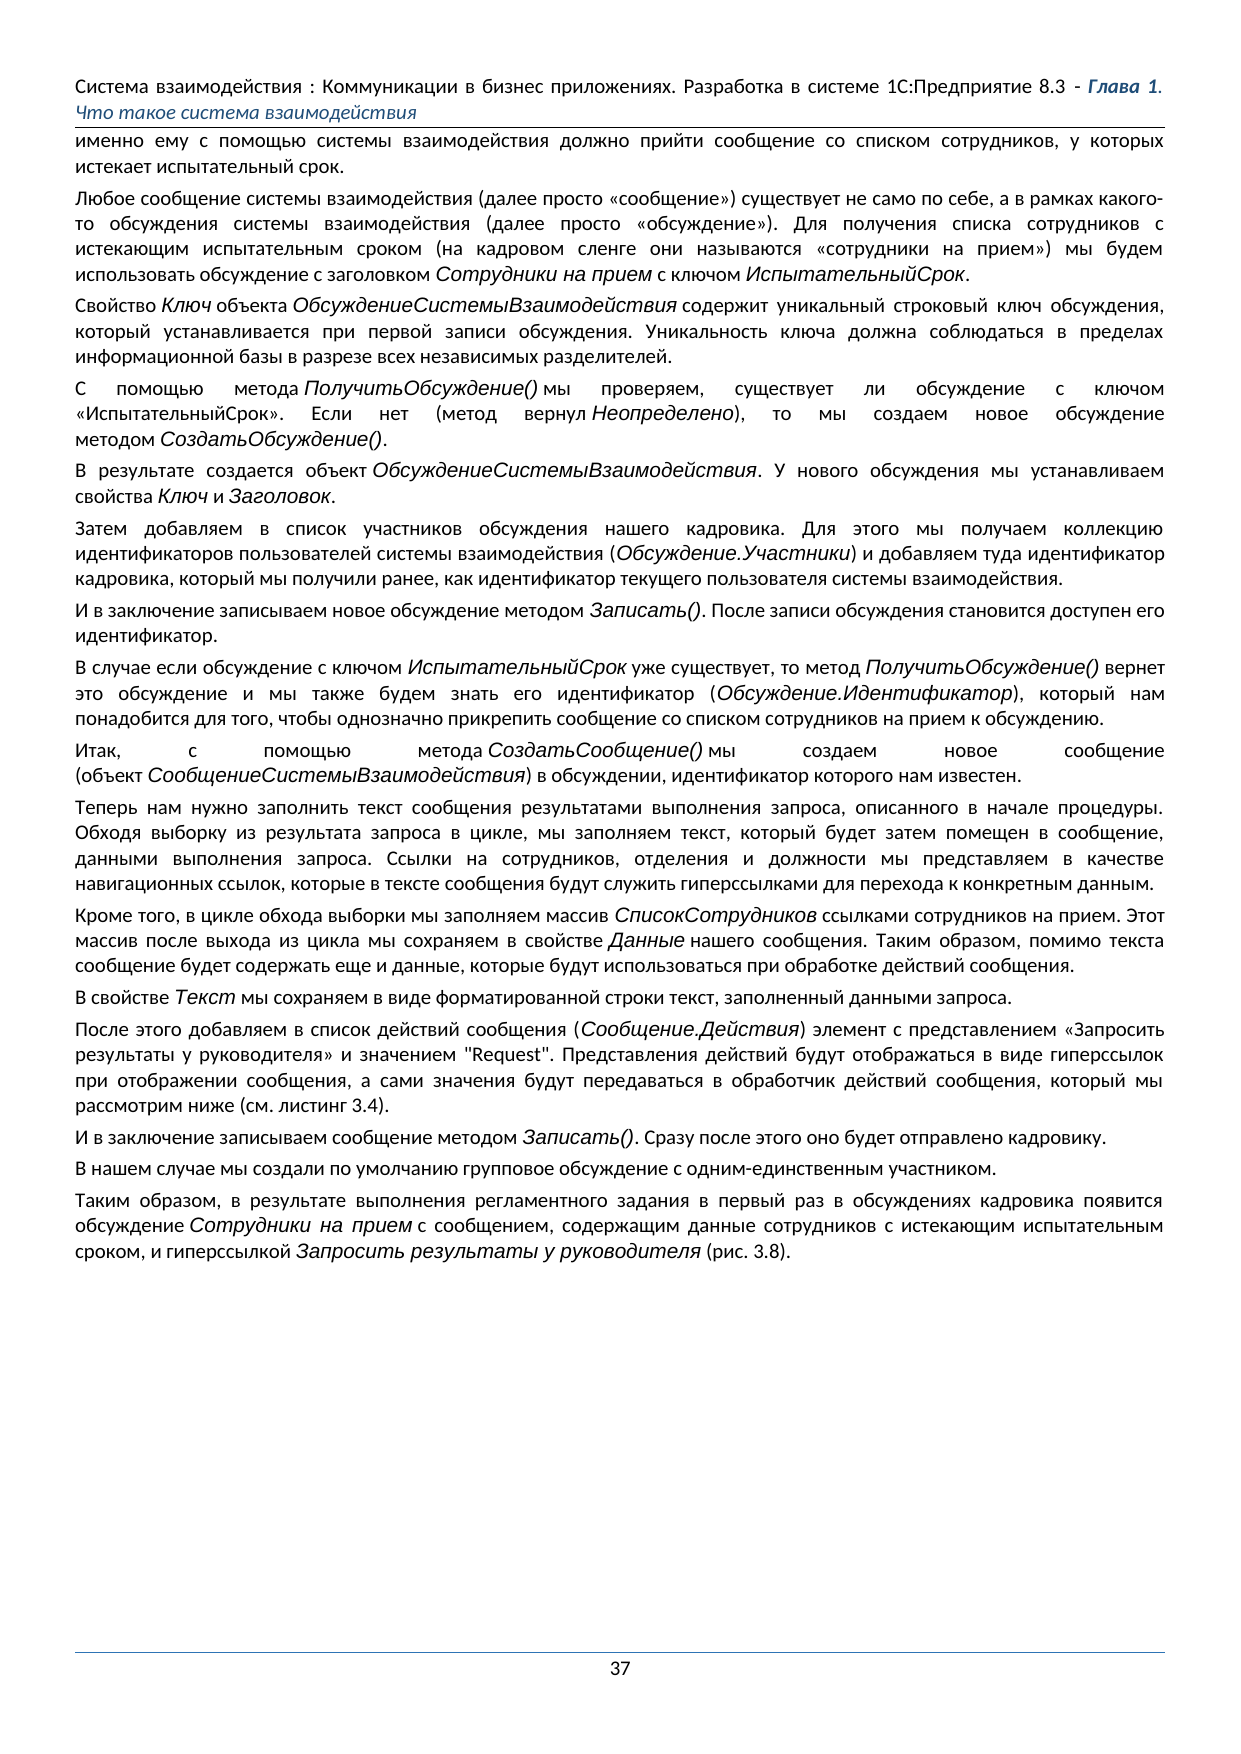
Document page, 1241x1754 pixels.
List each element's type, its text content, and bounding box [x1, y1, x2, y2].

text Итак, с помощью метода СоздатьСообщение() мы создаем новое сообщение (объект СообщениеСистемыВзаимодействия) в обсуждении, идентификатор которого нам известен. [75, 737, 1165, 788]
text Затем добавляем в список участников обсуждения нашего кадровика. Для этого мы получаем коллекцию идентификаторов пользователей системы взаимодействия (Обсуждение.Участники) и добавляем туда идентификатор кадровика, который мы получили ранее, как идентификатор текущего пользователя системы взаимодействия. [75, 515, 1165, 591]
text В нашем случае мы создали по умолчанию групповое обсуждение с одним-единственным участником. [75, 1156, 1165, 1181]
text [75, 128, 1165, 178]
text Теперь нам нужно заполнить текст сообщения результатами выполнения запроса, описанного в начале процедуры. Обходя выборку из результата запроса в цикле, мы заполняем текст, который будет затем помещен в сообщение, данными выполнения запроса. Ссылки на сотрудников, отделения и должности мы представляем в качестве навигационных ссылок, которые в тексте сообщения будут служить гиперссылками для перехода к конкретным данным. [75, 794, 1165, 896]
text Кроме того, в цикле обхода выборки мы заполняем массив СписокСотрудников ссылками сотрудников на прием. Этот массив после выхода из цикла мы сохраняем в свойстве Данные нашего сообщения. Таким образом, помимо текста сообщение будет содержать еще и данные, которые будут использоваться при обработке действий сообщения. [75, 902, 1165, 978]
text В результате создается объект ОбсуждениеСистемыВзаимодействия. У нового обсуждения мы устанавливаем свойства Ключ и Заголовок. [75, 458, 1165, 508]
text Таким образом, в результате выполнения регламентного задания в первый раз в обсуждениях кадровика появится обсуждение Сотрудники на прием с сообщением, содержащим данные сотрудников с истекающим испытательным сроком, и гиперссылкой Запросить результаты у руководителя (рис. 3.8). [75, 1187, 1165, 1263]
text И в заключение записываем сообщение методом Записать(). Сразу после этого оно будет отправлено кадровику. [75, 1124, 1165, 1149]
text В свойстве Текст мы сохраняем в виде форматированной строки текст, заполненный данными запроса. [75, 984, 1165, 1010]
text Любое сообщение системы взаимодействия (далее просто «сообщение») существует не само по себе, а в рамках какого-то обсуждения системы взаимодействия (далее просто «обсуждение»). Для получения списка сотрудников с истекающим испытательным сроком (на кадровом сленге они называются «сотрудники на прием») мы будем использовать обсуждение с заголовком Сотрудники на прием с ключом ИспытательныйСрок. [75, 185, 1165, 286]
text Свойство Ключ объекта ОбсуждениеСистемыВзаимодействия содержит уникальный строковый ключ обсуждения, который устанавливается при первой записи обсуждения. Уникальность ключа должна соблюдаться в пределах информационной базы в разрезе всех независимых разделителей. [75, 293, 1165, 369]
text И в заключение записываем новое обсуждение методом Записать(). После записи обсуждения становится доступен его идентификатор. [75, 597, 1165, 648]
text В случае если обсуждение с ключом ИспытательныйСрок уже существует, то метод ПолучитьОбсуждение() вернет это обсуждение и мы также будем знать его идентификатор (Обсуждение.Идентификатор), который нам понадобится для того, чтобы однозначно прикрепить сообщение со списком сотрудников на прием к обсуждению. [75, 654, 1165, 731]
text После этого добавляем в список действий сообщения (Сообщение.Действия) элемент с представлением «Запросить результаты у руководителя» и значением "Request". Представления действий будут отображаться в виде гиперссылок при отображении сообщения, а сами значения будут передаваться в обработчик действий сообщения, который мы рассмотрим ниже (см. листинг 3.4). [75, 1016, 1165, 1118]
text С помощью метода ПолучитьОбсуждение() мы проверяем, существует ли обсуждение с ключом «ИспытательныйСрок». Если нет (метод вернул Неопределено), то мы создаем новое обсуждение методом СоздатьОбсуждение(). [75, 375, 1165, 451]
